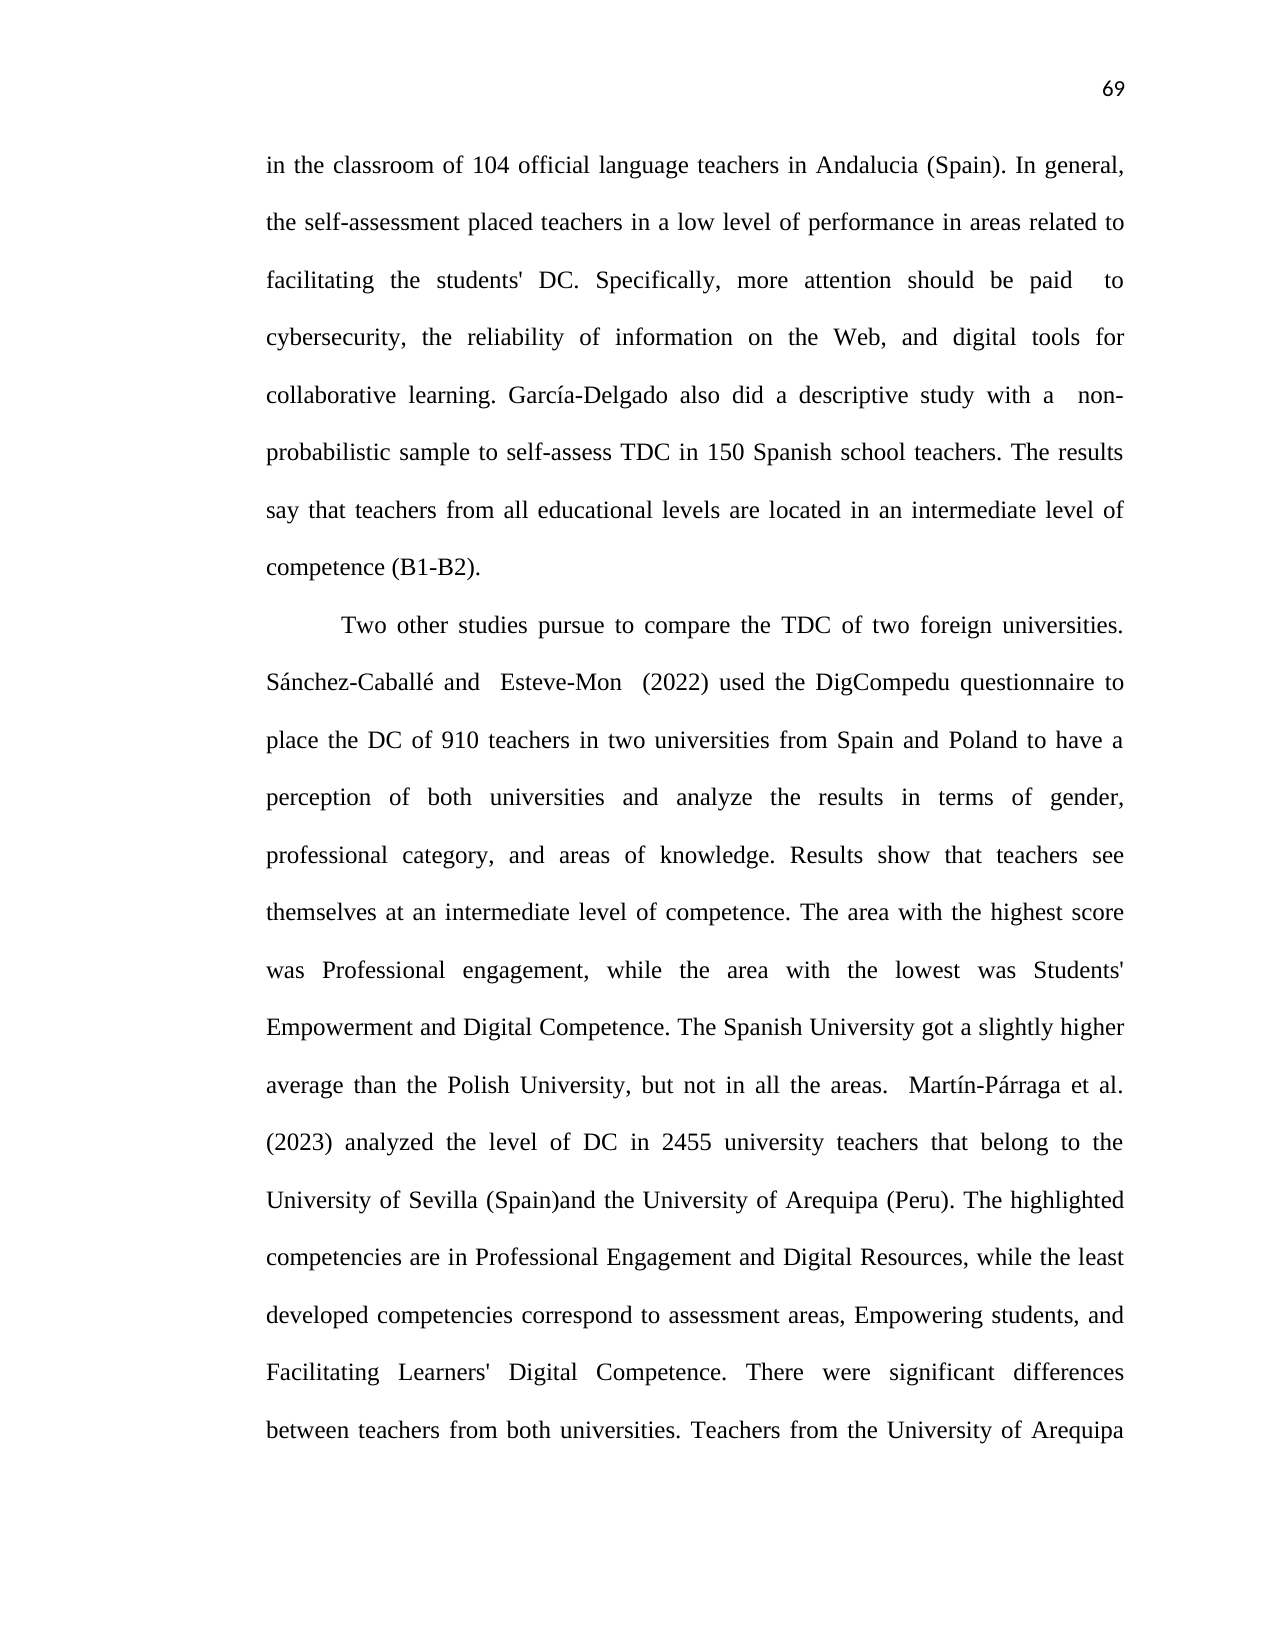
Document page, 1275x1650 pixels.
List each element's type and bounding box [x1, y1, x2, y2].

text [266, 150, 1125, 581]
text [266, 610, 1125, 1444]
